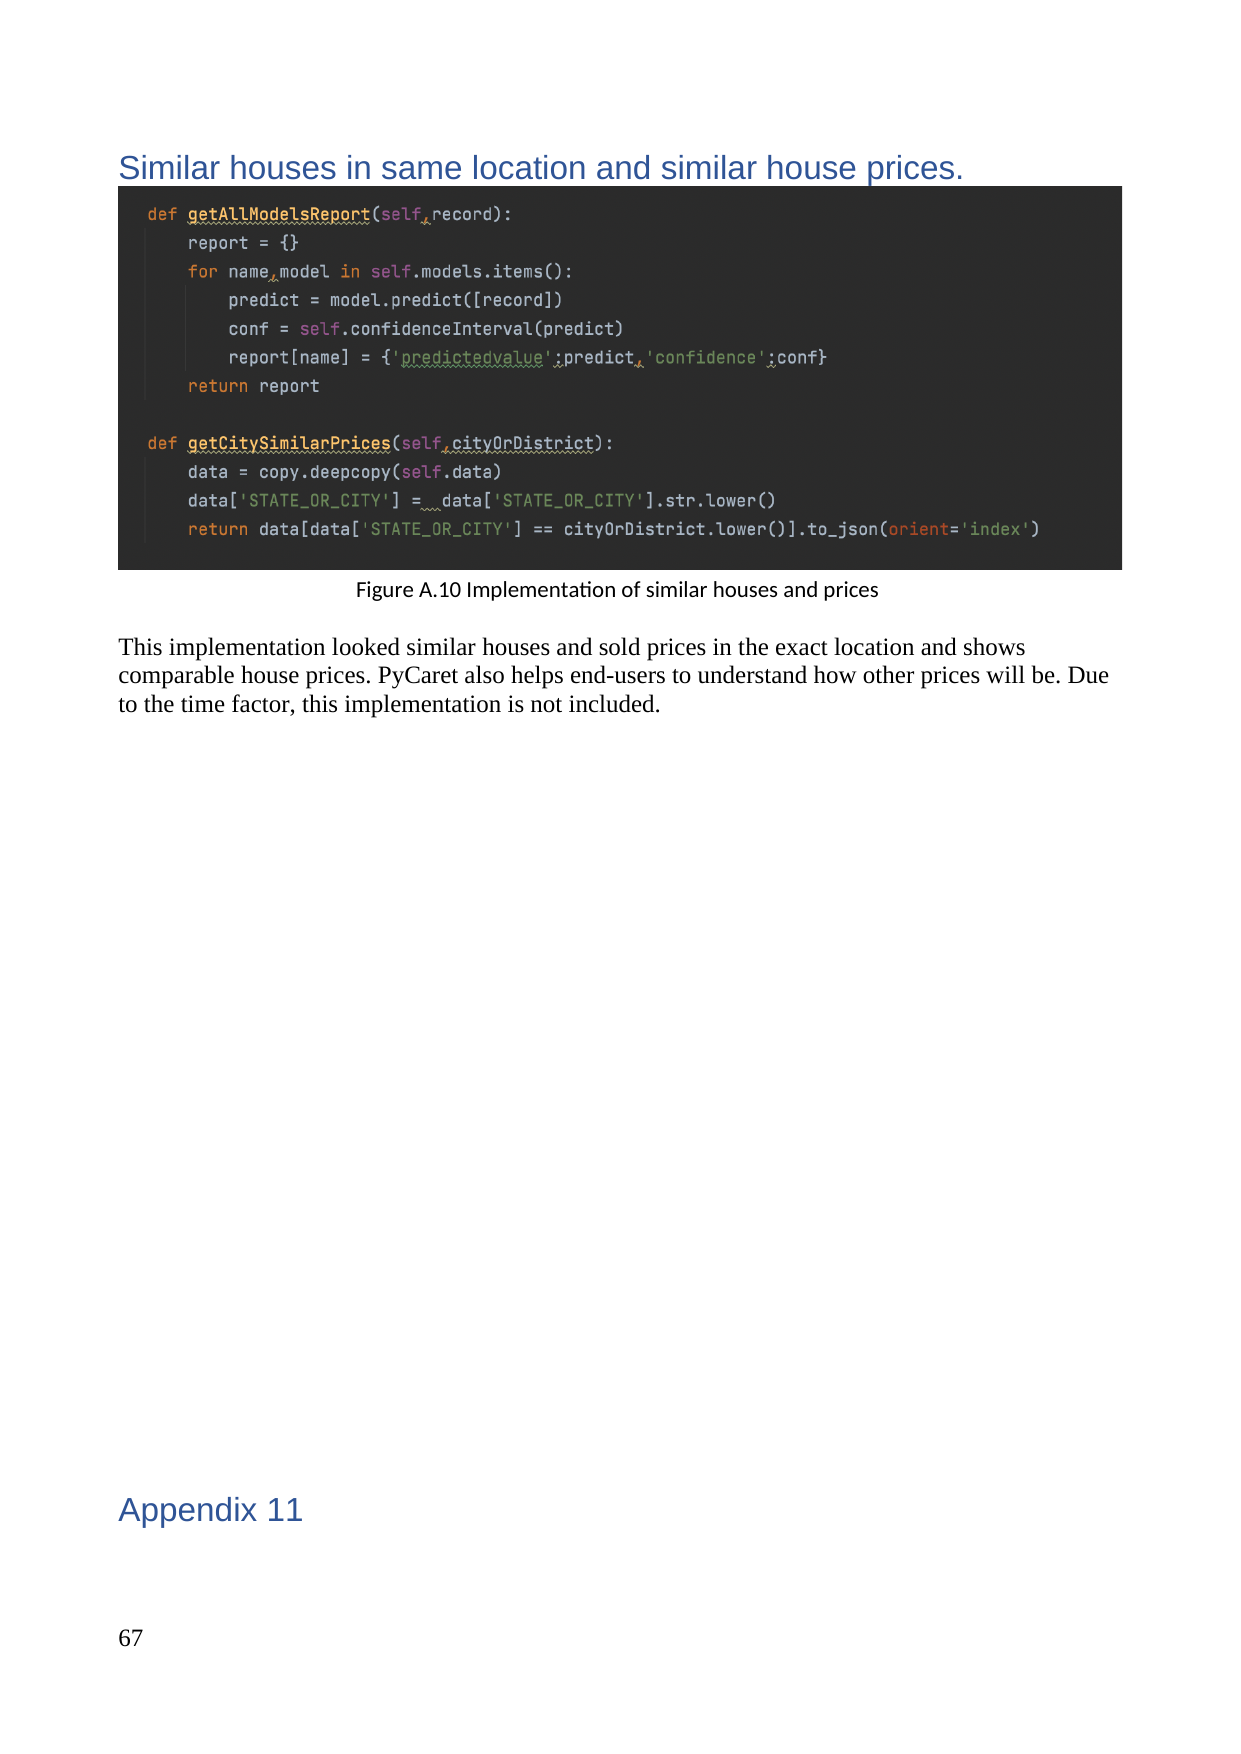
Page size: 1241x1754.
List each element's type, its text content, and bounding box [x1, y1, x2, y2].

text This implementation looked similar houses and sold prices in the exact location and shows comparable house prices. PyCaret also helps end-users to understand how other prices will be. Due to the time factor, this implementation is not included. [118, 632, 1122, 718]
picture [118, 186, 1123, 570]
subtitle Similar houses in same location and similar house prices. [118, 148, 1122, 186]
text Figure A.10 Implementation of similar houses and prices [118, 576, 1122, 603]
subtitle Appendix 11 [118, 1490, 1122, 1529]
